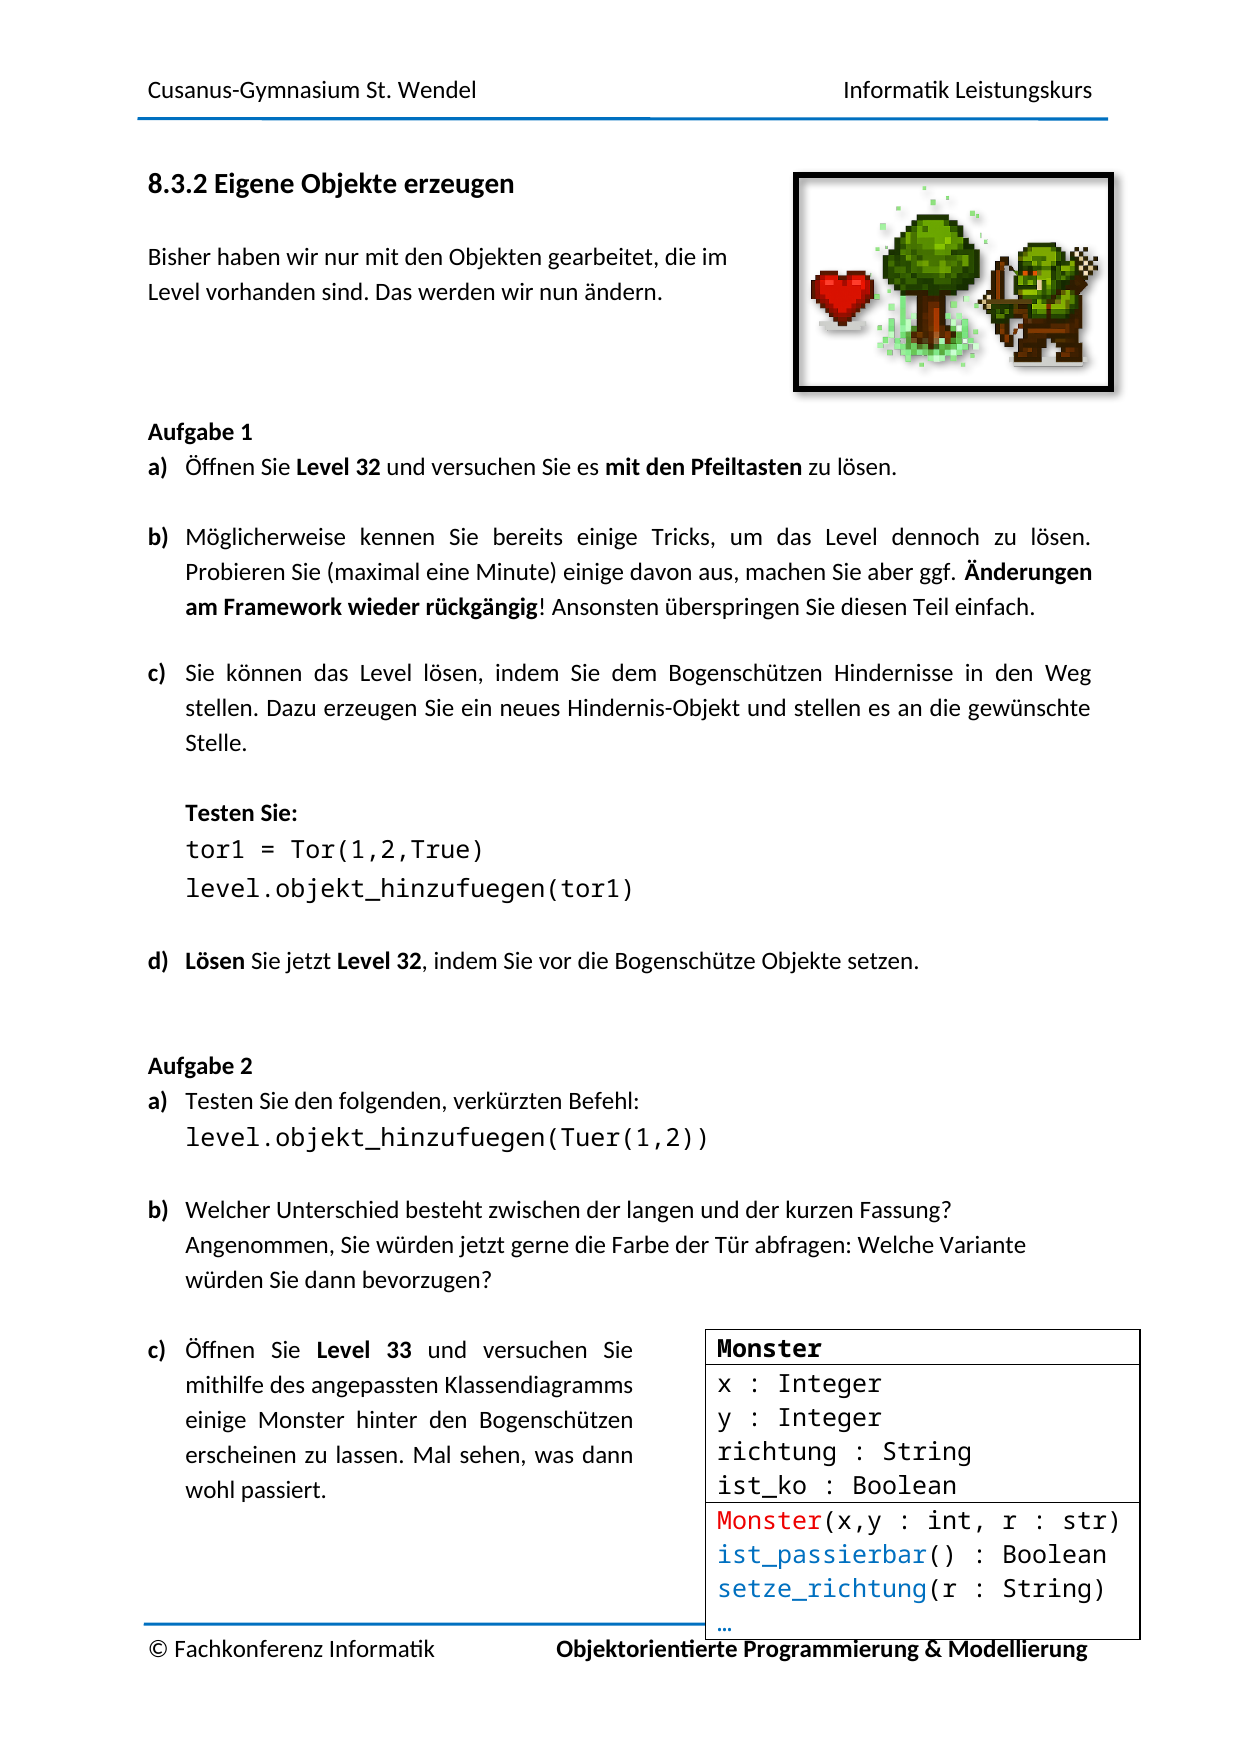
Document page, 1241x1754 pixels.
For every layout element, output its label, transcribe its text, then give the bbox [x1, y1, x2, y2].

text Aufgabe 2 [148, 1050, 1093, 1081]
list level.objekt_hinzufuegen(Tuer(1,2)) [185, 1120, 1093, 1154]
list Öffnen Sie Level 33 und versuchen Sie mithilfe des angepassten Klassendiagramms einige Monster hinter den Bogenschützen erscheinen zu lassen. Mal sehen, was dann wohl passiert. [148, 1334, 705, 1505]
text Bisher haben wir nur mit den Objekten gearbeitet, die im Level vorhanden sind. Das werden wir nun ändern. [148, 241, 791, 307]
text tor1 = Tor(1,2,True) [185, 832, 1093, 866]
list Testen Sie den folgenden, verkürzten Befehl: [148, 1085, 1093, 1116]
text 8.3.2 Eigene Objekte erzeugen [148, 165, 1093, 201]
list Lösen Sie jetzt Level 32, indem Sie vor die Bogenschütze Objekte setzen. [148, 945, 1093, 976]
list Sie können das Level lösen, indem Sie dem Bogenschützen Hindernisse in den Weg stellen. Dazu erzeugen Sie ein neues Hindernis-Objekt und stellen es an die gewünschte Stelle. [148, 657, 1093, 757]
text level.objekt_hinzufuegen(tor1) [185, 871, 1093, 905]
list Welcher Unterschied besteht zwischen der langen und der kurzen Fassung? Angenommen, Sie würden jetzt gerne die Farbe der Tür abfragen: Welche Variante würden Sie dann bevorzugen? [148, 1194, 1093, 1295]
text Aufgabe 1 [148, 416, 1093, 447]
list Möglicherweise kennen Sie bereits einige Tricks, um das Level dennoch zu lösen. Probieren Sie (maximal eine Minute) einige davon aus, machen Sie aber ggf. Änderungen am Framework wieder rückgängig! Ansonsten überspringen Sie diesen Teil einfach. [148, 521, 1093, 622]
picture [799, 178, 1108, 386]
list Öffnen Sie Level 32 und versuchen Sie es mit den Pfeiltasten zu lösen. [148, 451, 1093, 482]
text Testen Sie: [185, 797, 1093, 827]
